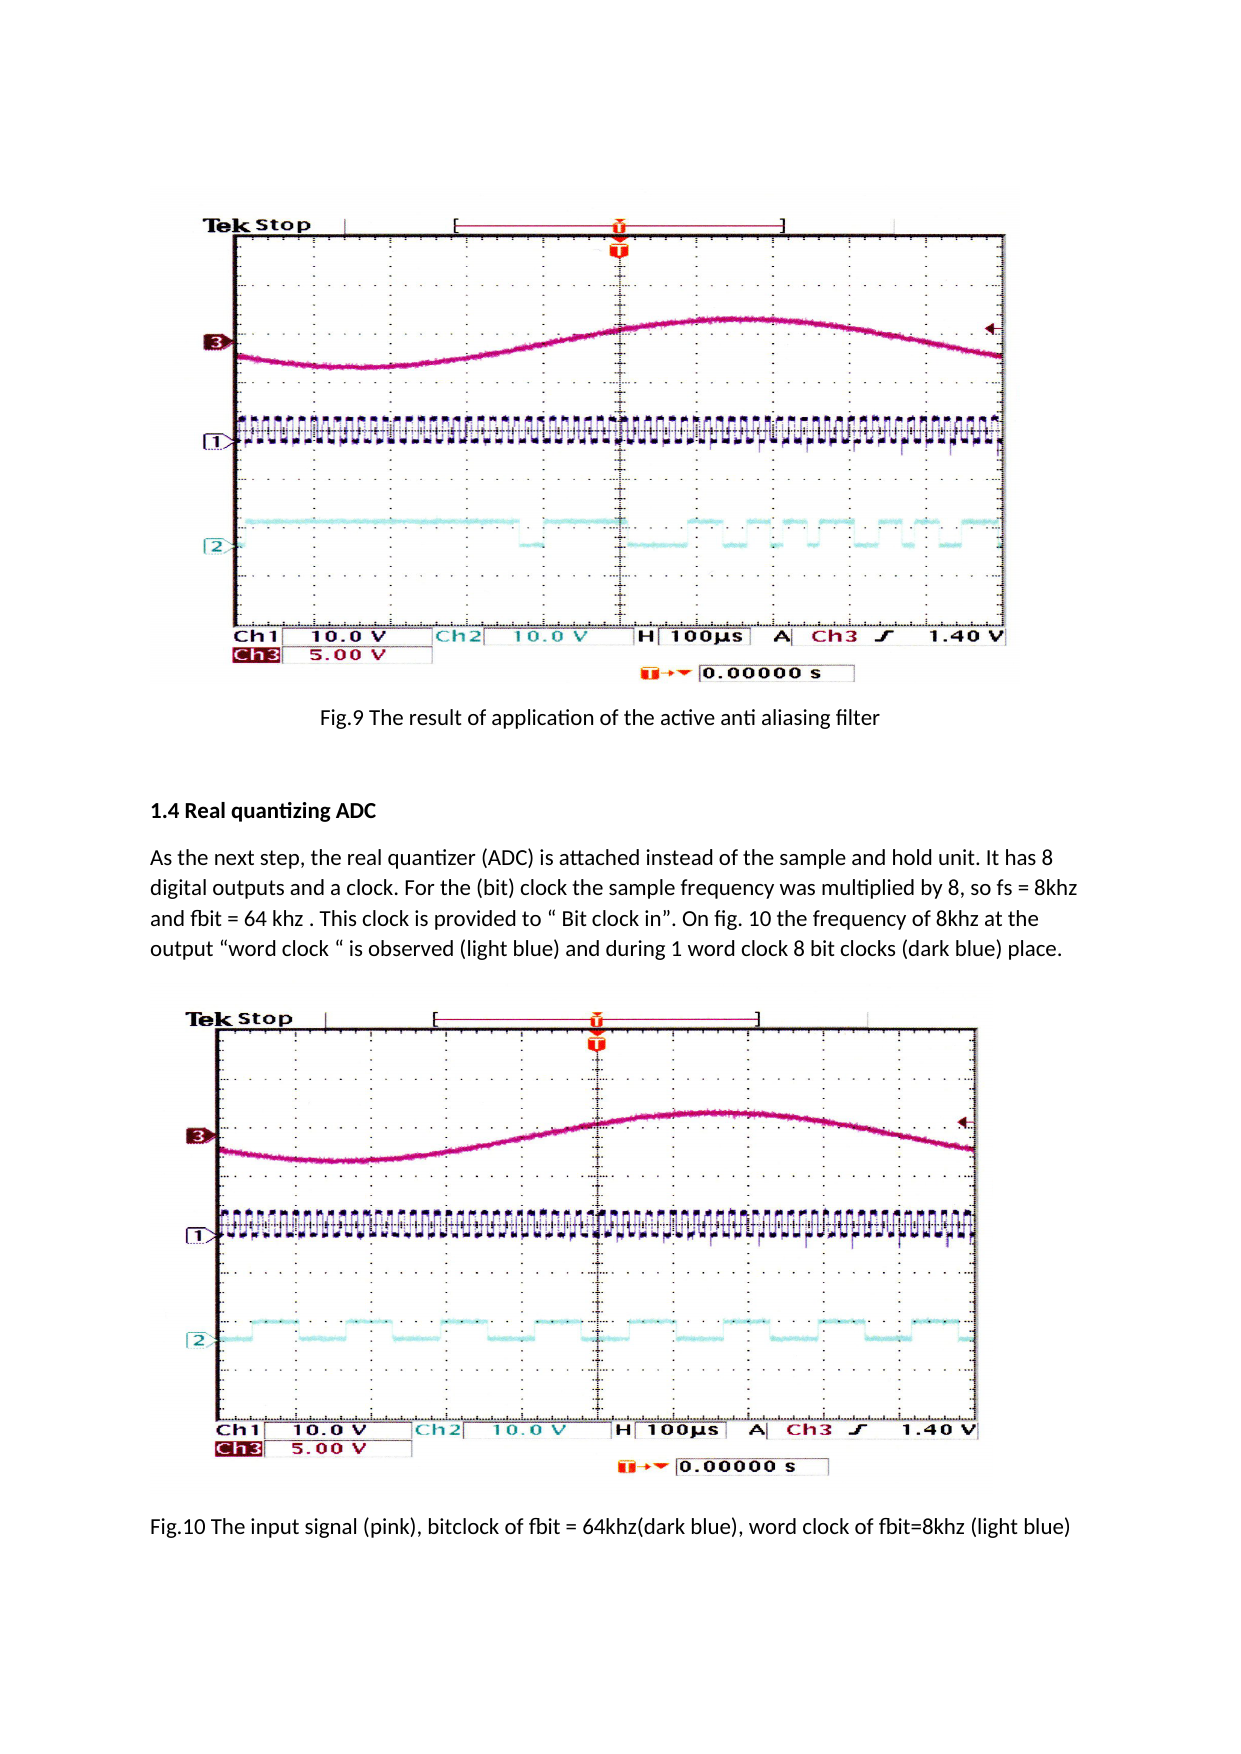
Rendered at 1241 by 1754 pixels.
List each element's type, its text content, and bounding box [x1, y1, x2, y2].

text Fig.10 The input signal (pink), bitclock of fbit = 64khz(dark blue), word clock of fbit=8khz (light blue) [150, 1512, 1090, 1540]
text As the next step, the real quantizer (ADC) is attached instead of the sample and hold unit. It has 8 digital outputs and a clock. For the (bit) clock the sample frequency was multiplied by 8, so fs = 8khz and fbit = 64 khz . This clock is provided to “ Bit clock in”. On fig. 10 the frequency of 8khz at the output “word clock “ is observed (light blue) and during 1 word clock 8 bit clocks (dark blue) place. [150, 843, 1090, 962]
text 1.4 Real quantizing ADC [150, 796, 1090, 824]
text Fig.9 The result of application of the active anti aliasing filter [150, 703, 1090, 731]
